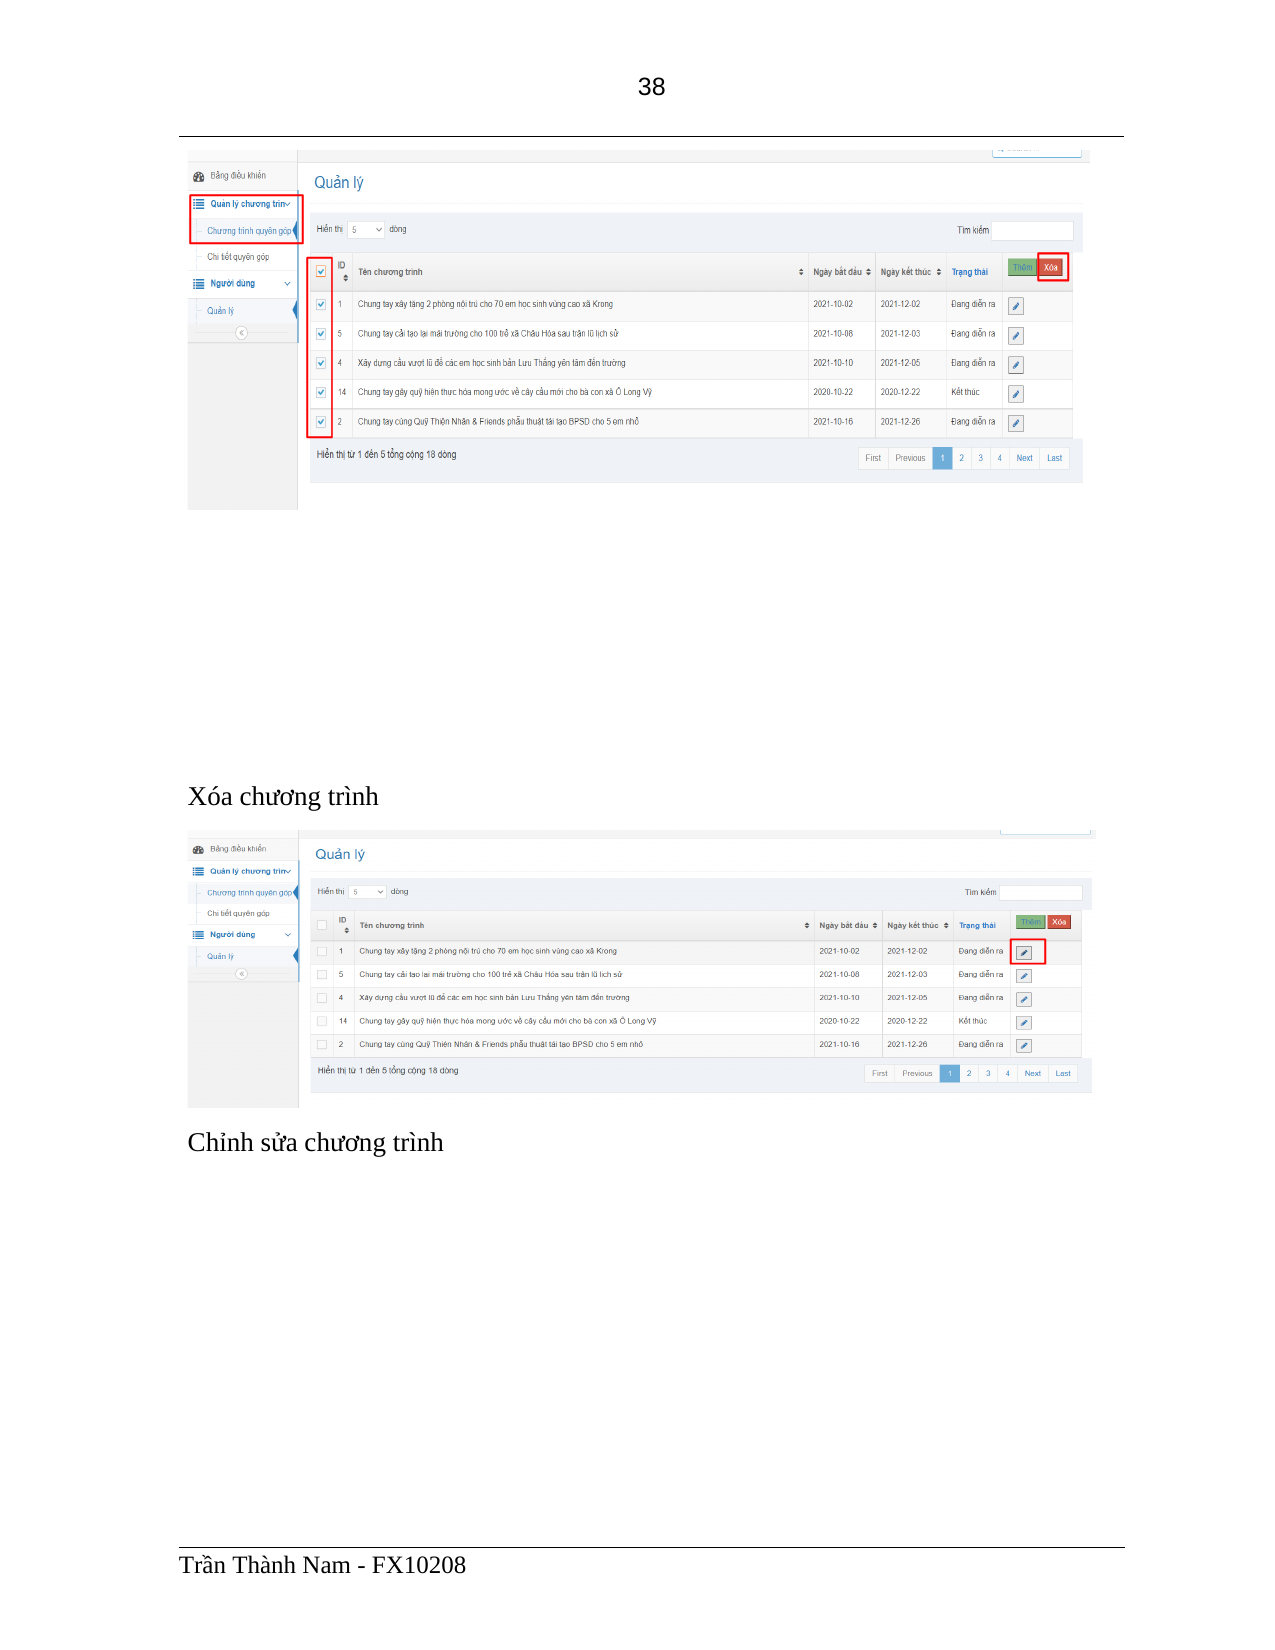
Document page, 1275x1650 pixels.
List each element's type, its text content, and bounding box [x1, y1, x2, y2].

text Chỉnh sửa chương trình [187, 1126, 1125, 1158]
text Xóa chương trình [187, 780, 1125, 811]
picture [187, 150, 1090, 510]
picture [187, 830, 1097, 1108]
